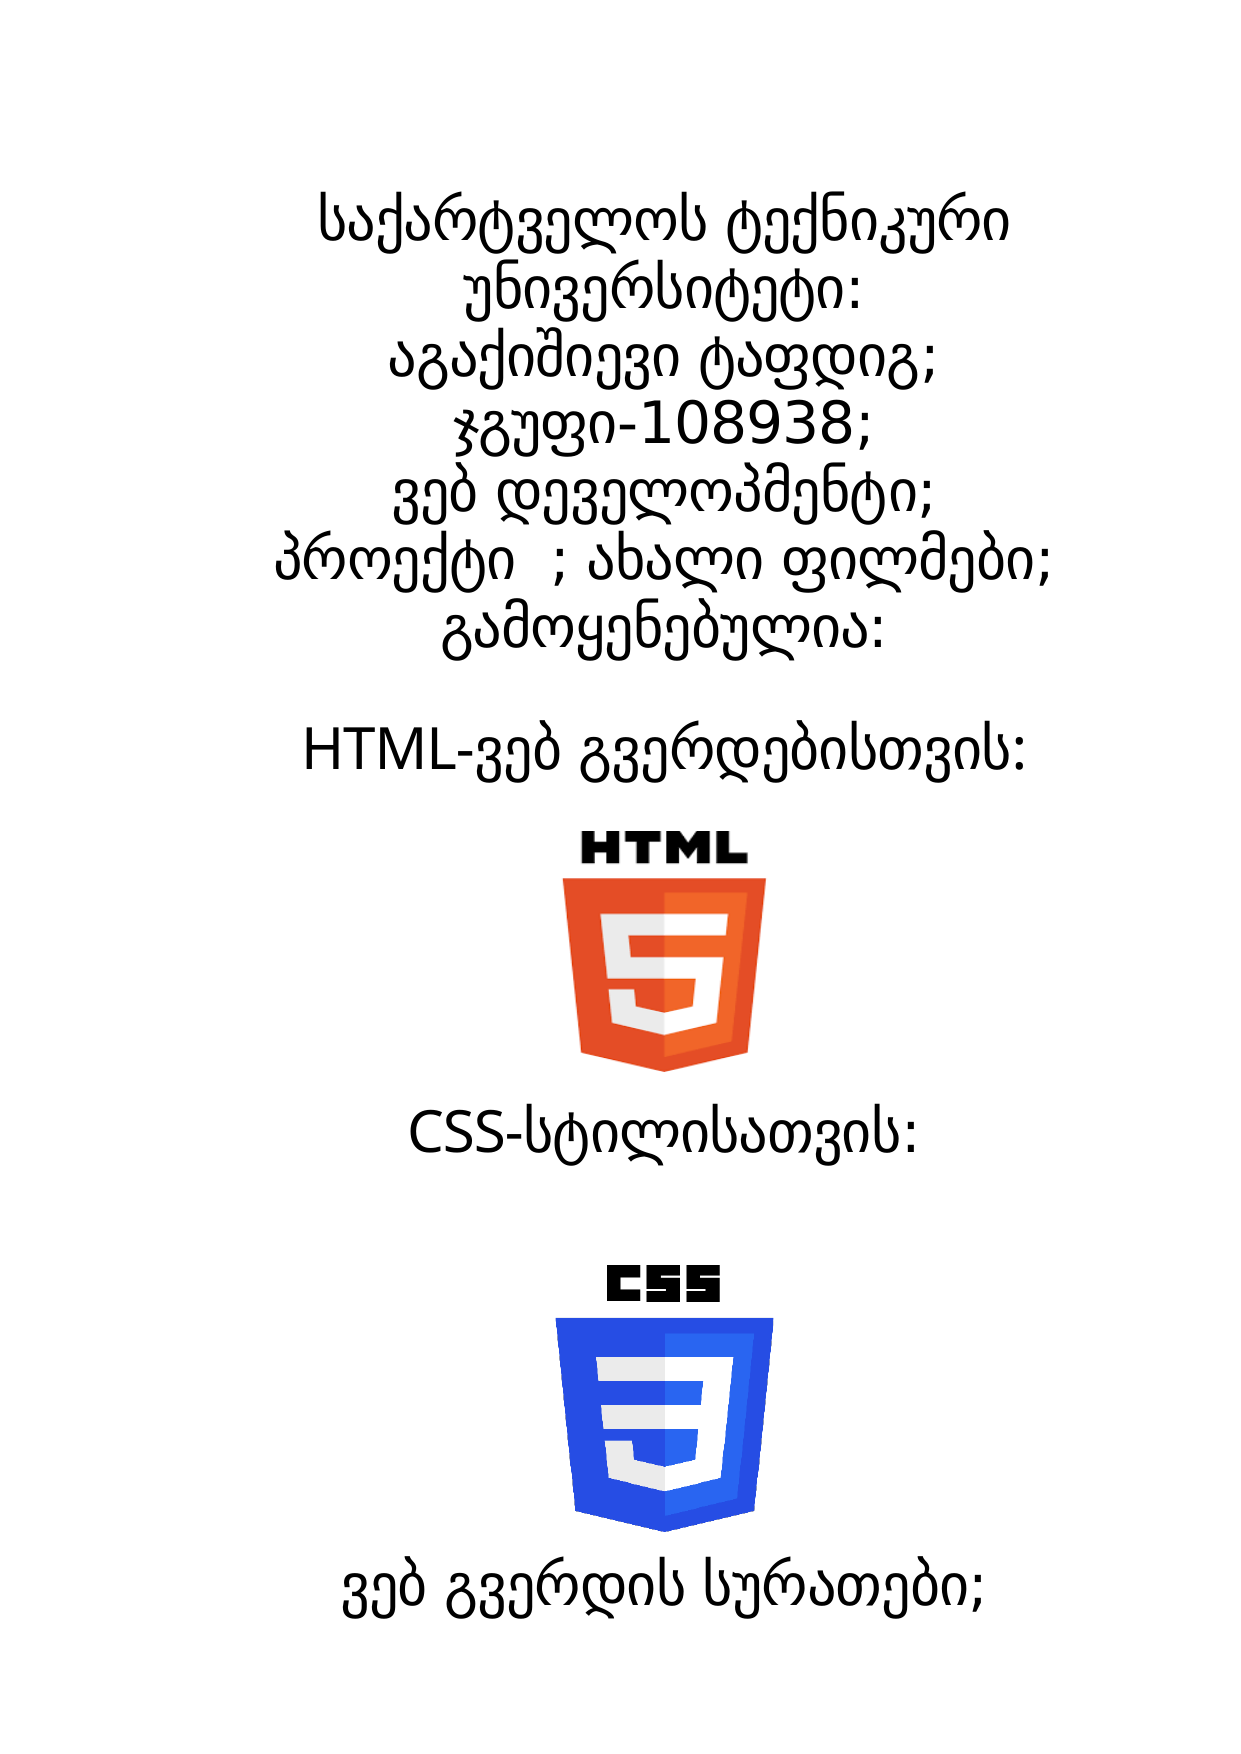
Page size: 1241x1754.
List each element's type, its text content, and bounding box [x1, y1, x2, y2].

title ვებ დეველოპმენტი; [177, 458, 1152, 526]
title აგაქიშიევი ტაფდიგ; [177, 322, 1152, 390]
title ჯგუფი-108938; [177, 390, 1152, 458]
title CSS-სტილისათვის: [177, 1090, 1152, 1169]
title ვებ გვერდის სურათები; [177, 1551, 1152, 1619]
title საქარტველოს ტექნიკური უნივერსიტეტი: [177, 186, 1152, 322]
title პროექტი ; ახალი ფილმები; [177, 526, 1152, 593]
picture [555, 1265, 774, 1532]
picture [521, 831, 808, 1072]
title გამოყენებულია: [177, 593, 1152, 661]
title HTML-ვებ გვერდებისთვის: [177, 707, 1152, 786]
